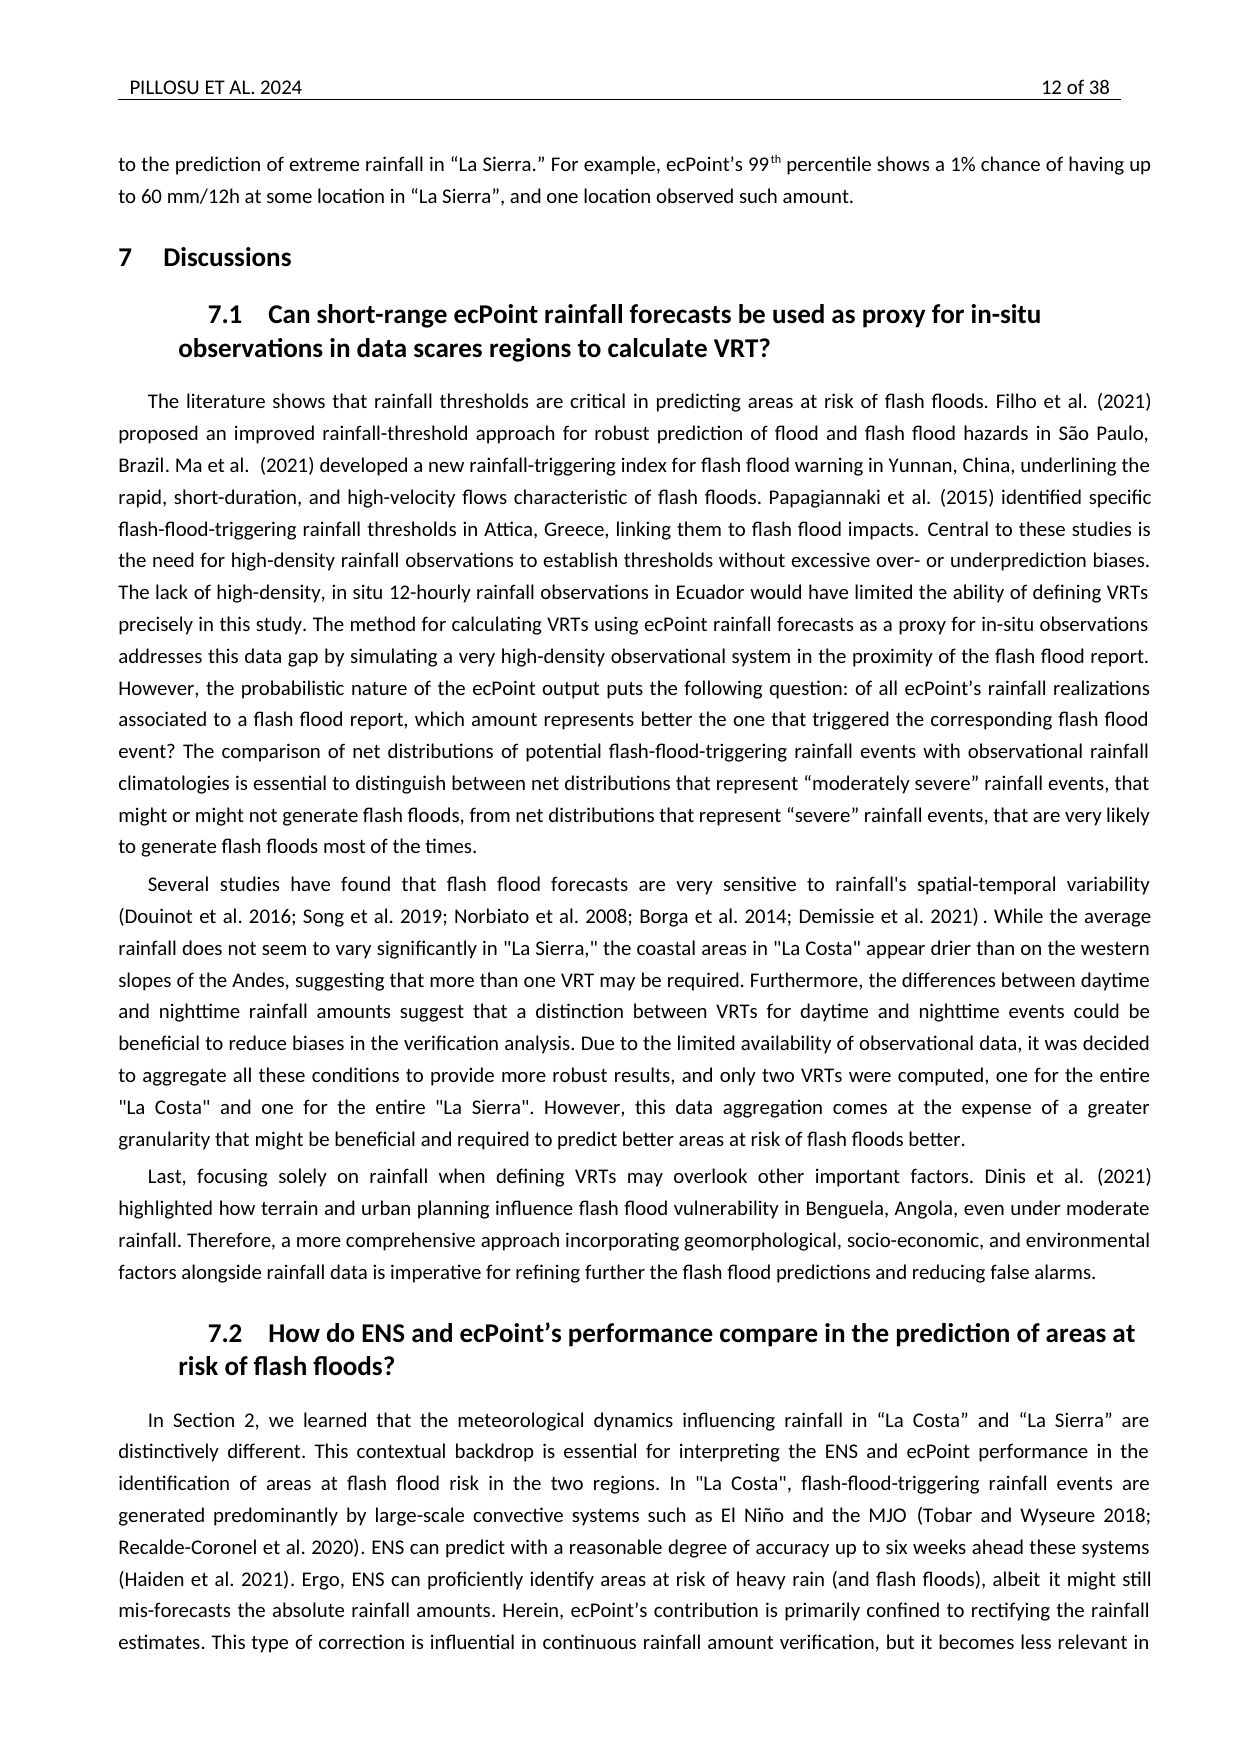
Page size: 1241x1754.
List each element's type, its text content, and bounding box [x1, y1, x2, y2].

subtitle How do ENS and ecPoint’s performance compare in the prediction of areas at risk of flash floods? [178, 1316, 1152, 1382]
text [118, 151, 1152, 208]
text Several studies have found that flash flood forecasts are very sensitive to rainfall's spatial-temporal variability . While the average rainfall does not seem to vary significantly in "La Sierra," the coastal areas in "La Costa" appear drier than on the western slopes of the Andes, suggesting that more than one VRT may be required. Furthermore, the differences between daytime and nighttime rainfall amounts suggest that a distinction between VRTs for daytime and nighttime events could be beneficial to reduce biases in the verification analysis. Due to the limited availability of observational data, it was decided to aggregate all these conditions to provide more robust results, and only two VRTs were computed, one for the entire "La Costa" and one for the entire "La Sierra". However, this data aggregation comes at the expense of a greater granularity that might be beneficial and required to predict better areas at risk of flash floods better. [118, 872, 1152, 1151]
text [118, 1407, 1152, 1655]
text Last, focusing solely on rainfall when defining VRTs may overlook other important factors. Dinis et al. highlighted how terrain and urban planning influence flash flood vulnerability in Benguela, Angola, even under moderate rainfall. Therefore, a more comprehensive approach incorporating geomorphological, socio-economic, and environmental factors alongside rainfall data is imperative for refining further the flash flood predictions and reducing false alarms. [118, 1164, 1152, 1284]
text The literature shows that rainfall thresholds are critical in predicting areas at risk of flash floods. Filho et al. proposed an improved rainfall-threshold approach for robust prediction of flood and flash flood hazards in São Paulo, Brazil. Ma et al. developed a new rainfall-triggering index for flash flood warning in Yunnan, China, underlining the rapid, short-duration, and high-velocity flows characteristic of flash floods. Papagiannaki et al. identified specific flash-flood-triggering rainfall thresholds in Attica, Greece, linking them to flash flood impacts. Central to these studies is the need for high-density rainfall observations to establish thresholds without excessive over- or underprediction biases. The lack of high-density, in situ 12-hourly rainfall observations in Ecuador would have limited the ability of defining VRTs precisely in this study. The method for calculating VRTs using ecPoint rainfall forecasts as a proxy for in-situ observations addresses this data gap by simulating a very high-density observational system in the proximity of the flash flood report. However, the probabilistic nature of the ecPoint output puts the following question: of all ecPoint’s rainfall realizations associated to a flash flood report, which amount represents better the one that triggered the corresponding flash flood event? The comparison of net distributions of potential flash-flood-triggering rainfall events with observational rainfall climatologies is essential to distinguish between net distributions that represent “moderately severe” rainfall events, that might or might not generate flash floods, from net distributions that represent “severe” rainfall events, that are very likely to generate flash floods most of the times. [118, 389, 1152, 859]
subtitle Discussions [118, 240, 1152, 273]
subtitle Can short-range ecPoint rainfall forecasts be used as proxy for in-situ observations in data scares regions to calculate VRT? [178, 298, 1152, 364]
